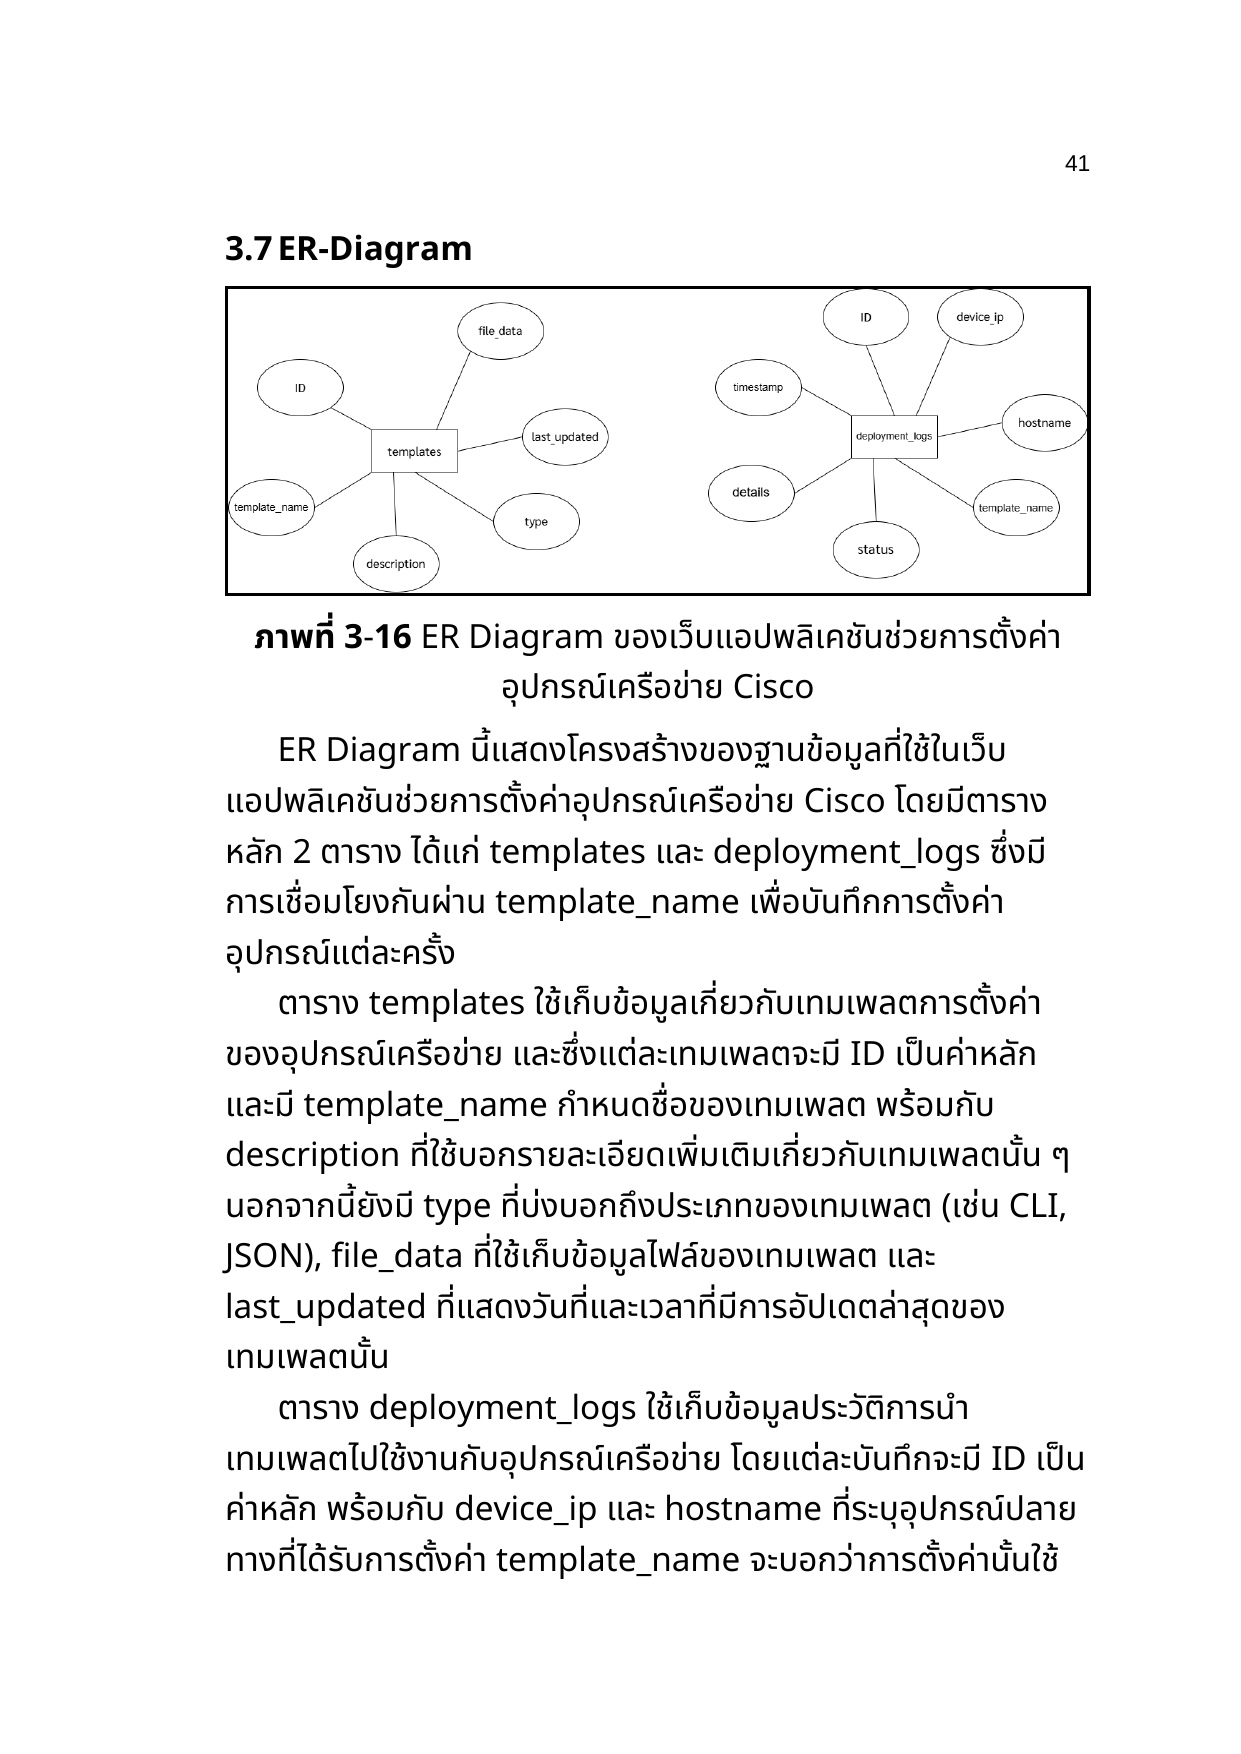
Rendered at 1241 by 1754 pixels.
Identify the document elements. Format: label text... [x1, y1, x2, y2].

subtitle ER-Diagram [225, 225, 1090, 270]
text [225, 1384, 1090, 1586]
text ตาราง templates ใช้เก็บข้อมูลเกี่ยวกับเทมเพลตการตั้งค่าของอุปกรณ์เครือข่าย และซึ่งแต่ละเทมเพลตจะมี ID เป็นค่าหลัก และมี template_name กำหนดชื่อของเทมเพลต พร้อมกับ description ที่ใช้บอกรายละเอียดเพิ่มเติมเกี่ยวกับเทมเพลตนั้น ๆ นอกจากนี้ยังมี type ที่บ่งบอกถึงประเภทของเทมเพลต (เช่น CLI, JSON), file_data ที่ใช้เก็บข้อมูลไฟล์ของเทมเพลต และ last_updated ที่แสดงวันที่และเวลาที่มีการอัปเดตล่าสุดของเทมเพลตนั้น [225, 979, 1090, 1384]
text ER Diagram นี้แสดงโครงสร้างของฐานข้อมูลที่ใช้ในเว็บแอปพลิเคชันช่วยการตั้งค่าอุปกรณ์เครือข่าย Cisco โดยมีตารางหลัก 2 ตาราง ได้แก่ templates และ deployment_logs ซึ่งมีการเชื่อมโยงกันผ่าน template_name เพื่อบันทึกการตั้งค่าอุปกรณ์แต่ละครั้ง [225, 726, 1090, 979]
picture [228, 289, 1087, 593]
text ภาพที่ 3-16 ER Diagram ของเว็บแอปพลิเคชันช่วยการตั้งค่าอุปกรณ์เครือข่าย Cisco [225, 612, 1090, 714]
